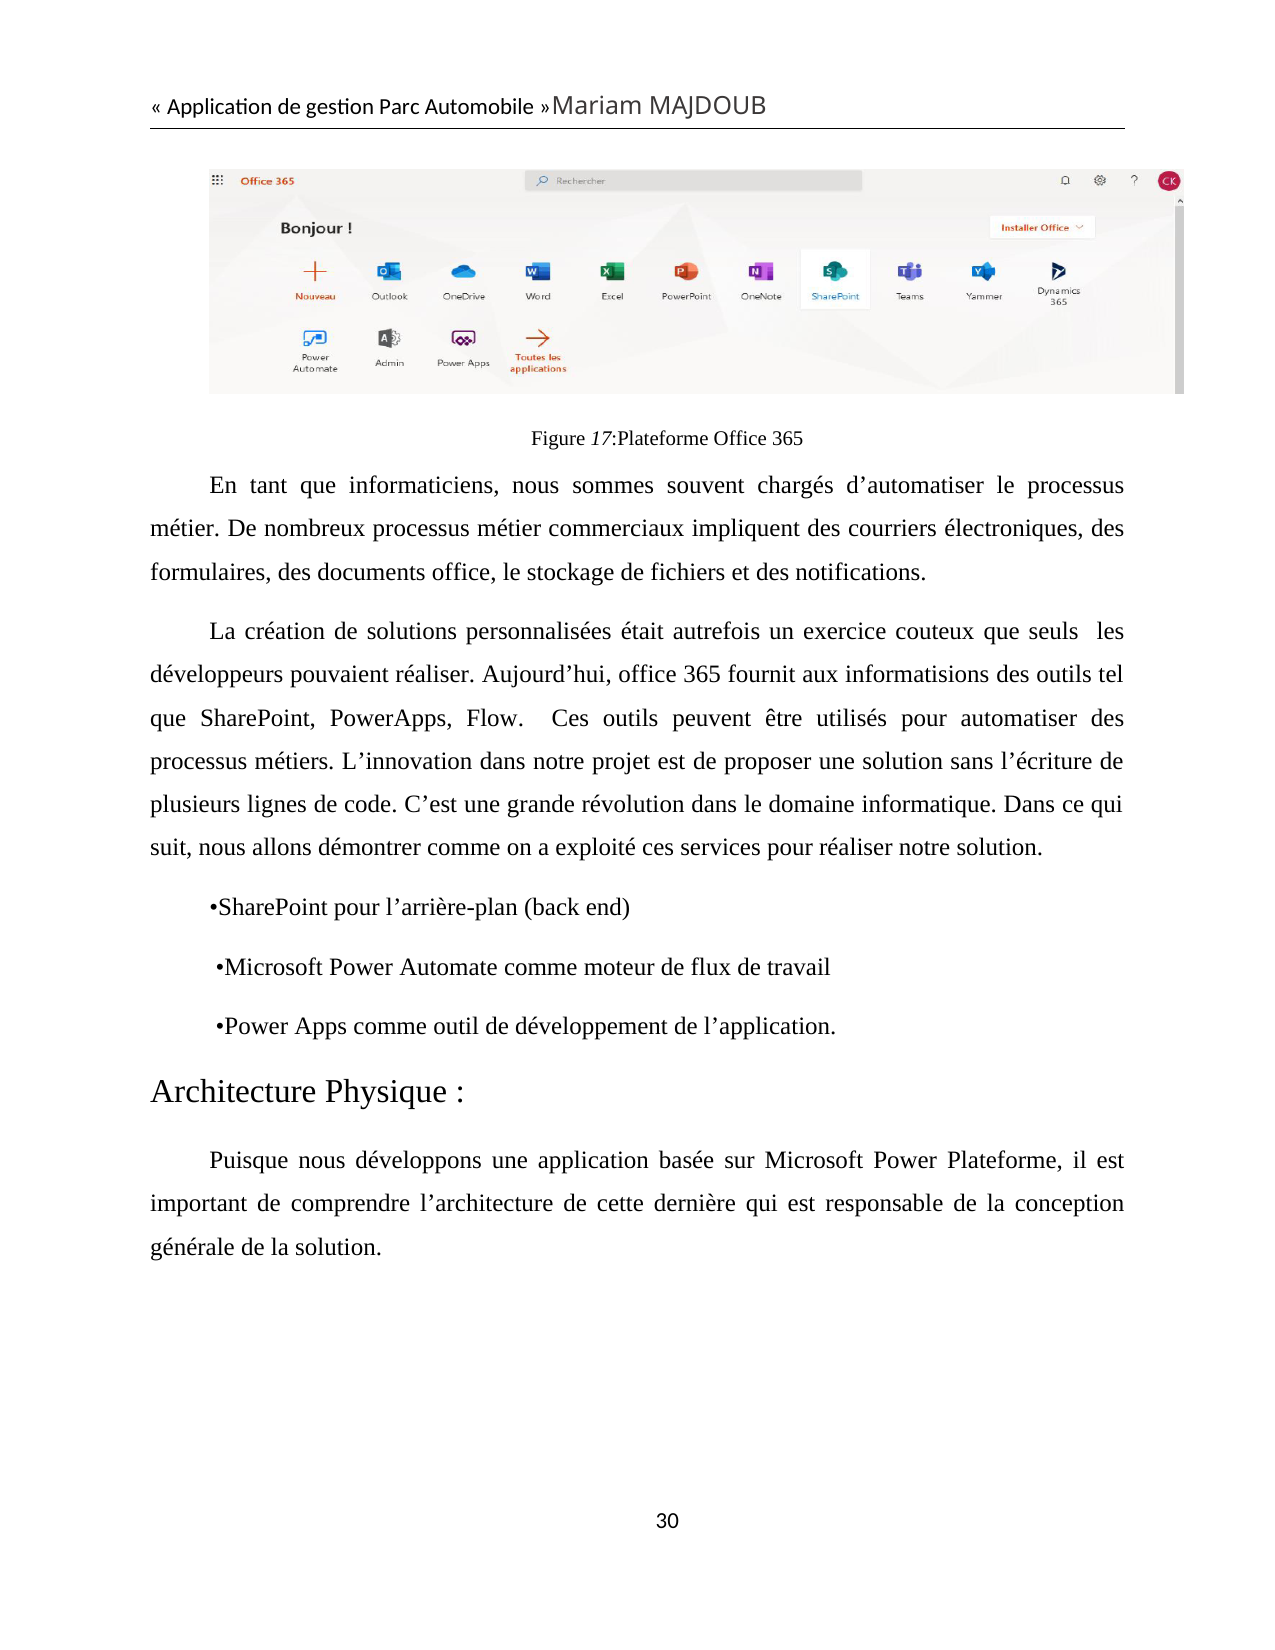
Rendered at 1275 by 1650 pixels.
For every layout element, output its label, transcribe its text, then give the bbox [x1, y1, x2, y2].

text •Power Apps comme outil de développement de l’application. [150, 1011, 1125, 1040]
text •SharePoint pour l’arrière-plan (back end) [150, 892, 1125, 921]
text Puisque nous développons une application basée sur Microsoft Power Plateforme, il est important de comprendre l’architecture de cette dernière qui est responsable de la conception générale de la solution. [150, 1145, 1125, 1260]
text La création de solutions personnalisées était autrefois un exercice couteux que seuls les développeurs pouvaient réaliser. Aujourd’hui, office 365 fournit aux informatisions des outils tel que SharePoint, PowerApps, Flow. Ces outils peuvent être utilisés pour automatiser des processus métiers. L’innovation dans notre projet est de proposer une solution sans l’écriture de plusieurs lignes de code. C’est une grande révolution dans le domaine informatique. Dans ce qui suit, nous allons démontrer comme on a exploité ces services pour réaliser notre solution. [150, 616, 1125, 861]
text Architecture Physique : [150, 1071, 1125, 1109]
text Figure 17:Plateforme Office 365 [150, 425, 1125, 449]
text En tant que informaticiens, nous sommes souvent chargés d’automatiser le processus métier. De nombreux processus métier commerciaux impliquent des courriers électroniques, des formulaires, des documents office, le stockage de fichiers et des notifications. [150, 470, 1125, 585]
text •Microsoft Power Automate comme moteur de flux de travail [150, 952, 1125, 980]
picture [209, 169, 1184, 395]
